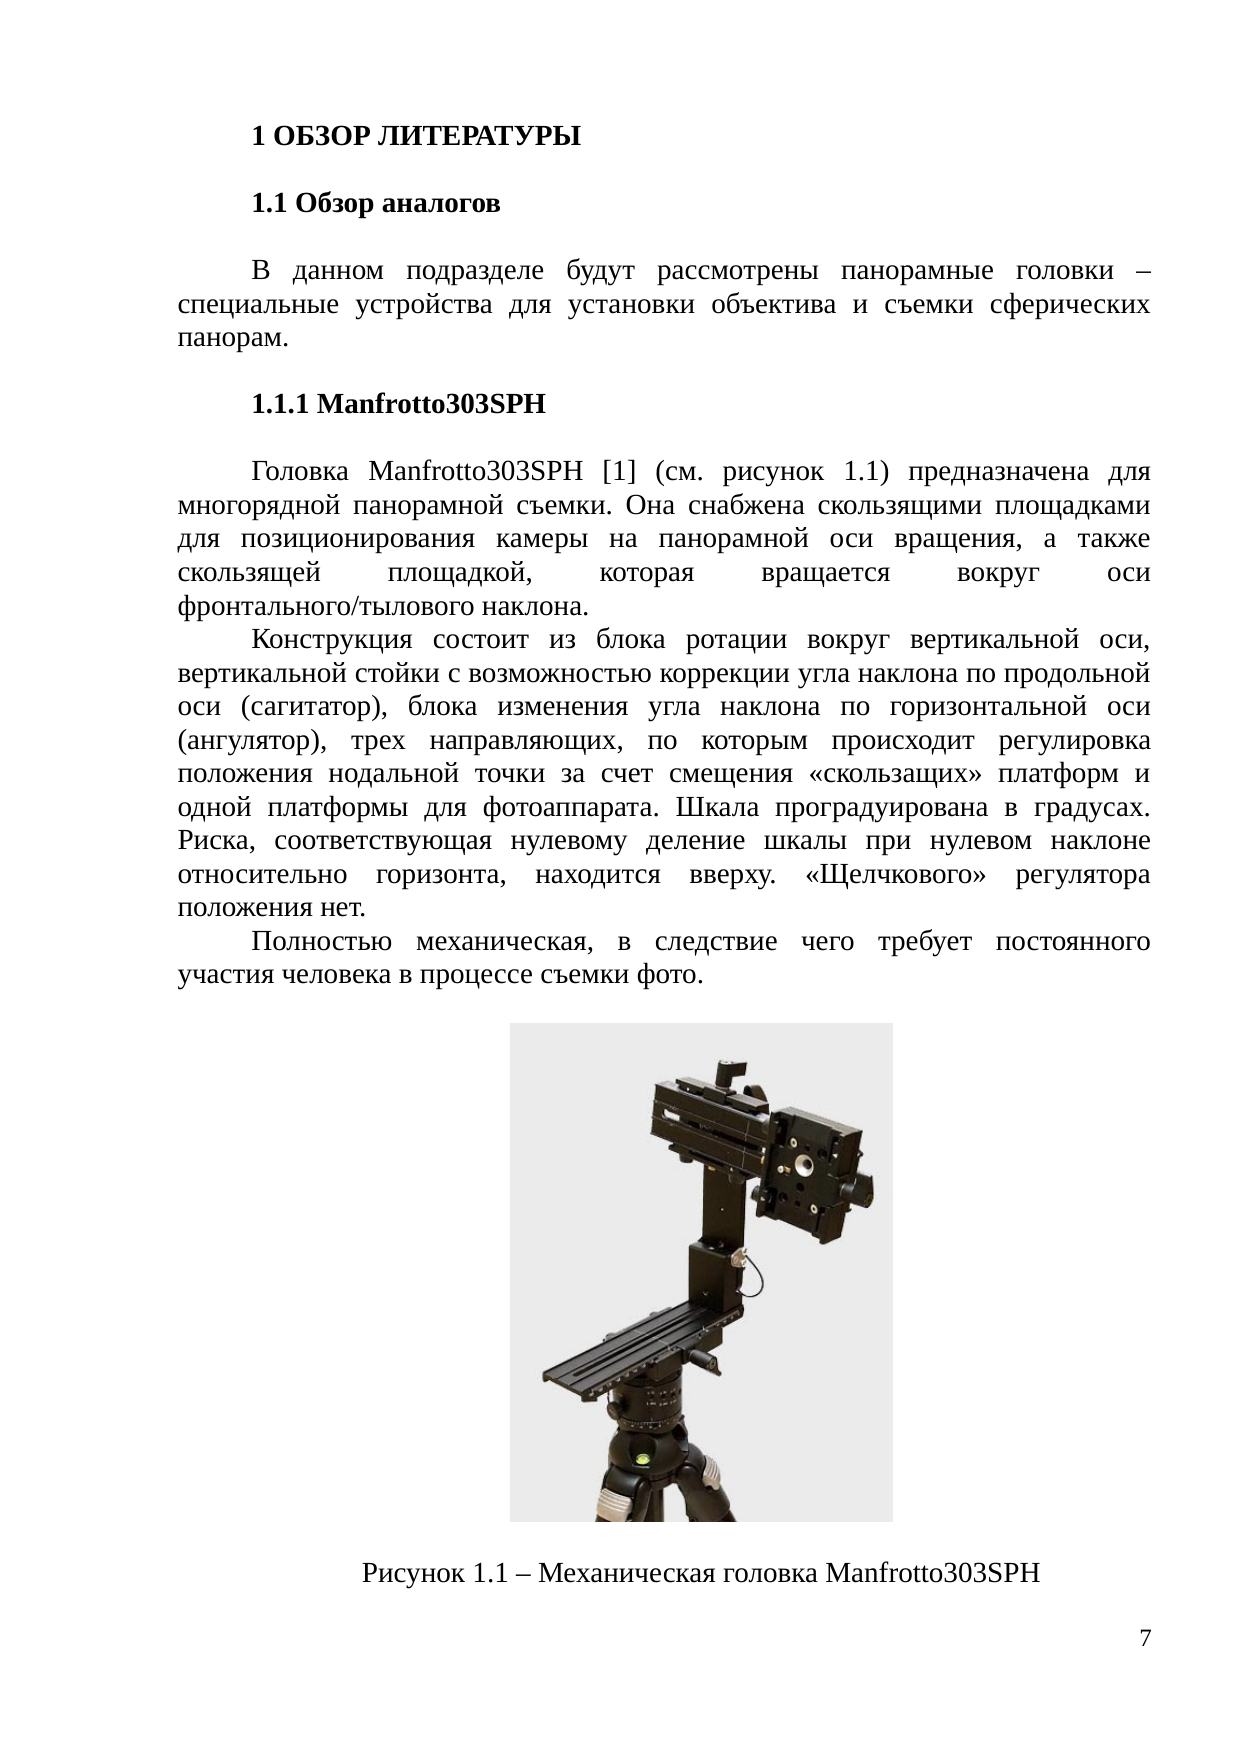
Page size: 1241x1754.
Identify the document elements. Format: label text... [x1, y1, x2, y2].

text Конструкция состоит из блока ротации вокруг вертикальной оси, вертикальной стойки с возможностью коррекции угла наклона по продольной оси (сагитатор), блока изменения угла наклона по горизонтальной оси (ангулятор), трех направляющих, по которым происходит регулировка положения нодальной точки за счет смещения «скользащих» платформ и одной платформы для фотоаппарата. Шкала проградуирована в градусах. Риска, соответствующая нулевому деление шкалы при нулевом наклоне относительно горизонта, находится вверху. «Щелчкового» регулятора положения нет. [177, 621, 1152, 923]
text Полностью механическая, в следствие чего требует постоянного участия человека в процессе съемки фото. [177, 923, 1152, 990]
text Головка Manfrotto303SPH [1] (см. рисунок 1.1) предназначена для многорядной панорамной съемки. Она снабжена скользящими площадками для позиционирования камеры на панорамной оси вращения, а также скользящей площадкой, которая вращается вокруг оси фронтального/тылового наклона. [177, 453, 1152, 621]
subtitle 1.1 Обзор аналогов [177, 185, 1152, 219]
text В данном подразделе будут рассмотрены панорамные головки – специальные устройства для установки объектива и съемки сферических панорам. [177, 252, 1152, 353]
picture [509, 1023, 893, 1522]
subtitle 1.1.1 Manfrotto303SPH [177, 386, 1152, 420]
subtitle 1 ОБЗОР ЛИТЕРАТУРЫ [177, 118, 1152, 152]
text Рисунок 1.1 – Механическая головка Manfrotto303SPH [177, 1556, 1152, 1589]
